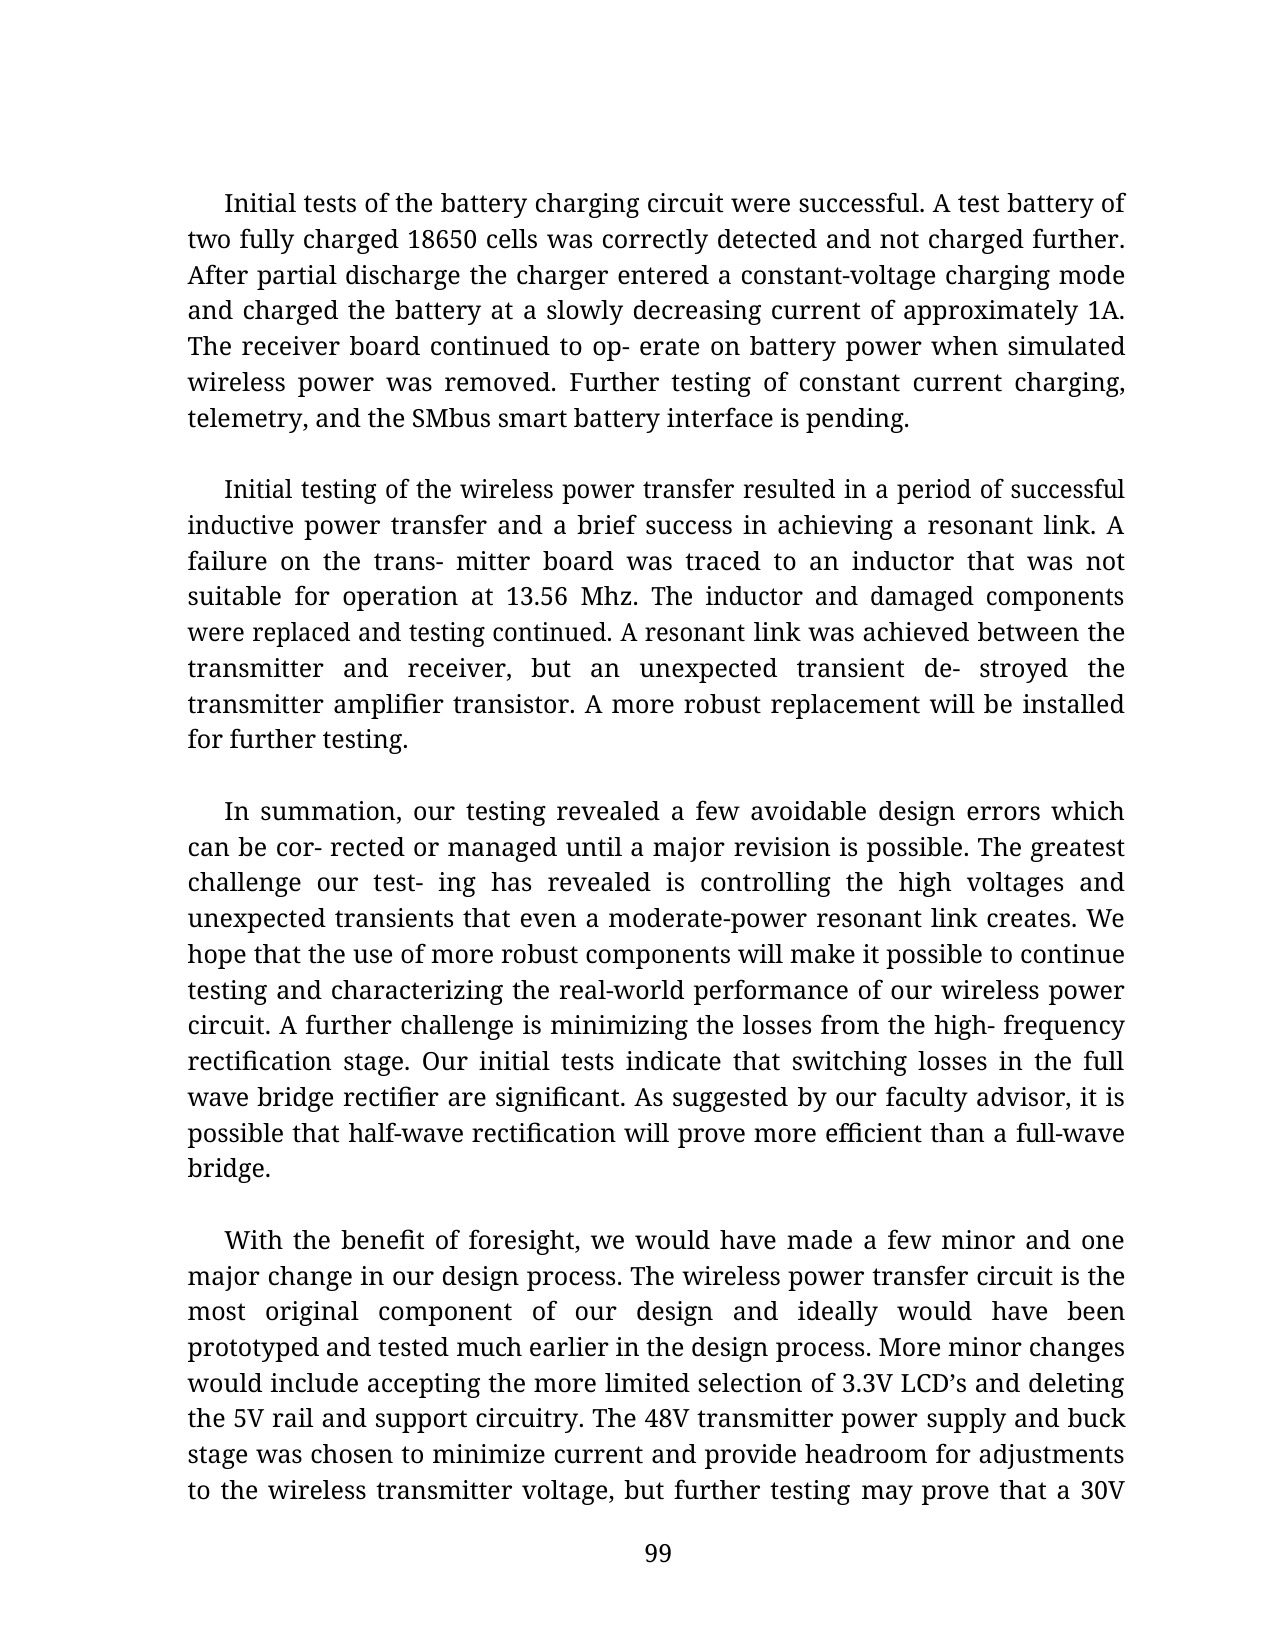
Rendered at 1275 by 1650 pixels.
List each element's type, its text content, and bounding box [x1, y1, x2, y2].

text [187, 1222, 1125, 1507]
text Initial testing of the wireless power transfer resulted in a period of successful inductive power transfer and a brief success in achieving a resonant link. A failure on the trans- mitter board was traced to an inductor that was not suitable for operation at 13.56 Mhz. The inductor and damaged components were replaced and testing continued. A resonant link was achieved between the transmitter and receiver, but an unexpected transient de- stroyed the transmitter amplifier transistor. A more robust replacement will be installed for further testing. [187, 472, 1125, 756]
text Initial tests of the battery charging circuit were successful. A test battery of two fully charged 18650 cells was correctly detected and not charged further. After partial discharge the charger entered a constant-voltage charging mode and charged the battery at a slowly decreasing current of approximately 1A. The receiver board continued to op- erate on battery power when simulated wireless power was removed. Further testing of constant current charging, telemetry, and the SMbus smart battery interface is pending. [187, 186, 1126, 434]
text In summation, our testing revealed a few avoidable design errors which can be cor- rected or managed until a major revision is possible. The greatest challenge our test- ing has revealed is controlling the high voltages and unexpected transients that even a moderate-power resonant link creates. We hope that the use of more robust components will make it possible to continue testing and characterizing the real-world performance of our wireless power circuit. A further challenge is minimizing the losses from the high- frequency rectification stage. Our initial tests indicate that switching losses in the full wave bridge rectifier are significant. As suggested by our faculty advisor, it is possible that half-wave rectification will prove more efficient than a full-wave bridge. [187, 794, 1125, 1185]
